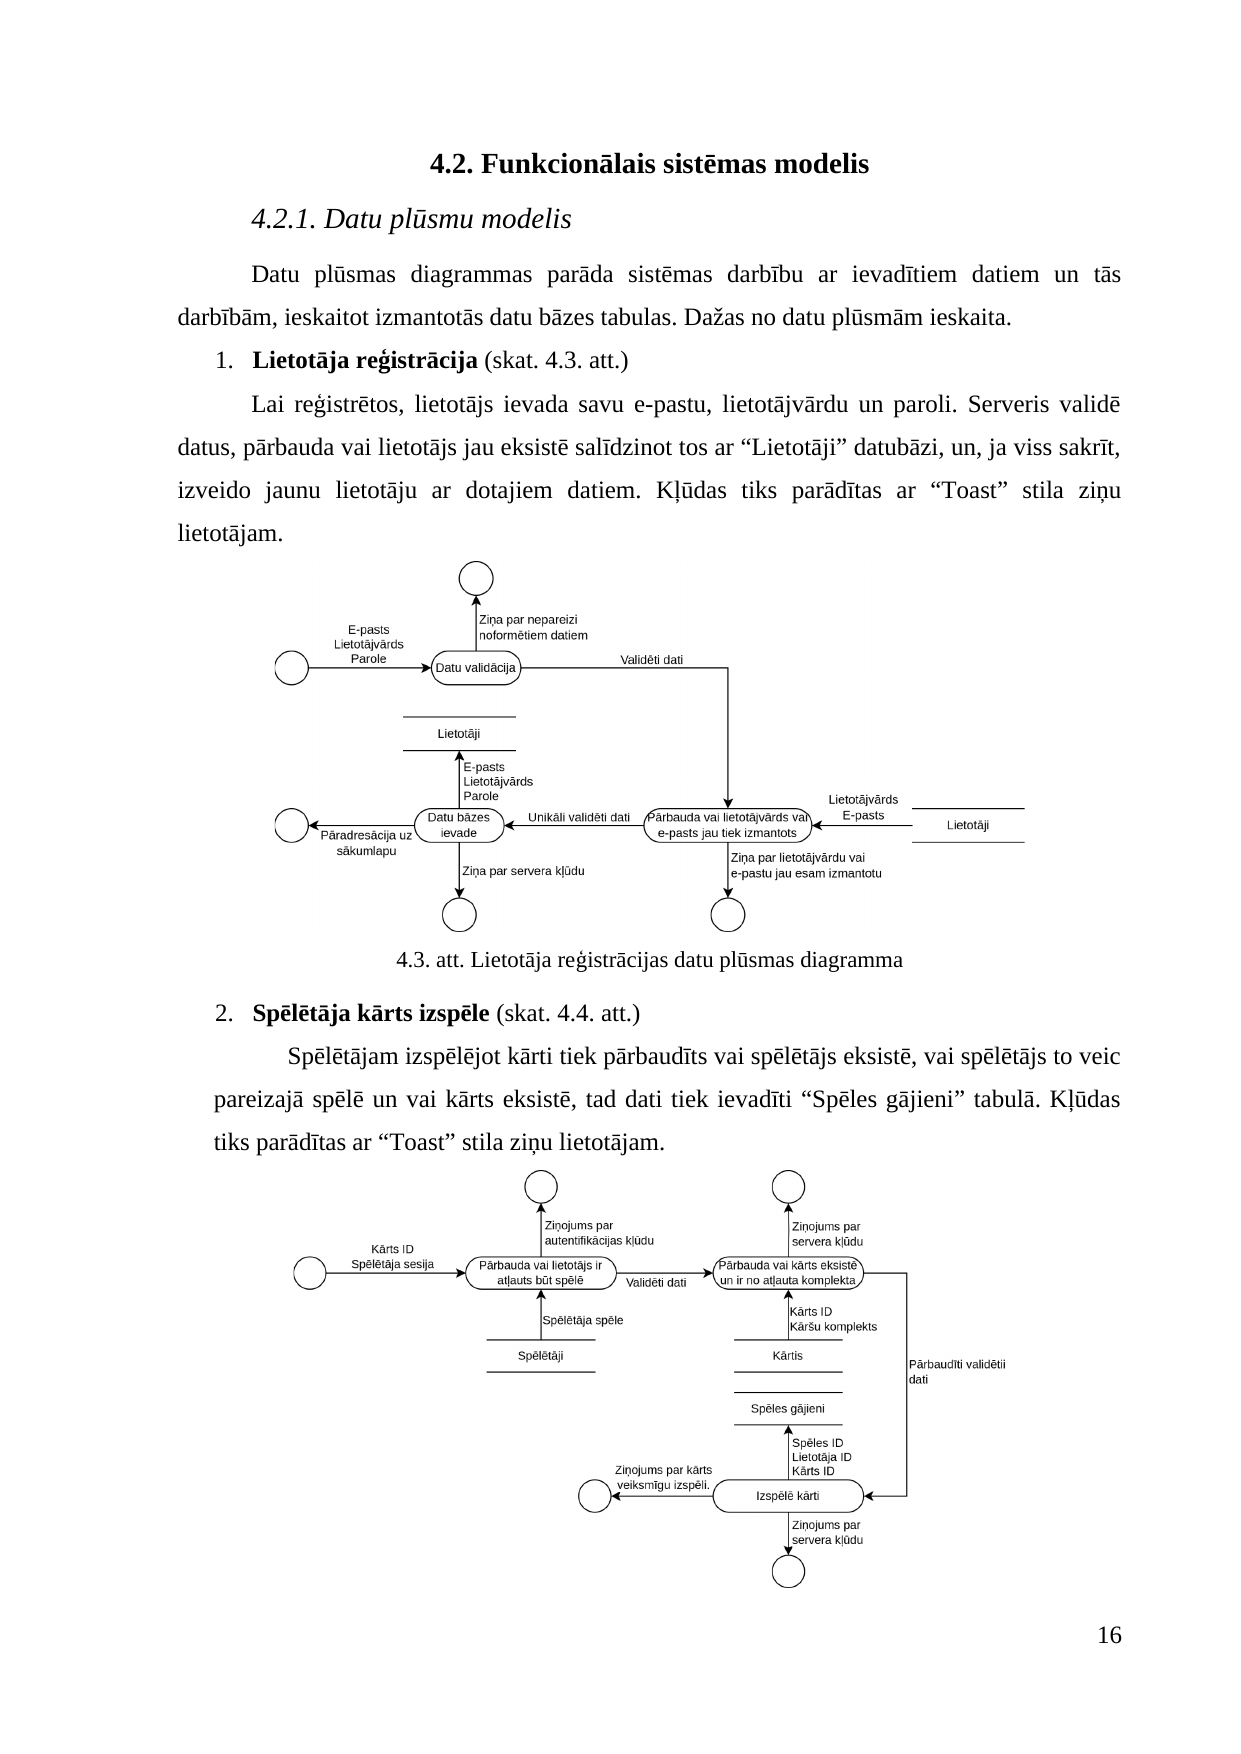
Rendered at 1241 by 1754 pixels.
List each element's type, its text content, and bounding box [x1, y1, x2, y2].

subtitle 4.2.1. Datu plūsmu modelis [177, 201, 1122, 234]
text Spēlētājam izspēlējot kārti tiek pārbaudīts vai spēlētājs eksistē, vai spēlētājs to veic pareizajā spēlē un vai kārts eksistē, tad dati tiek ievadīti “Spēles gājieni” tabulā. Kļūdas tiks parādītas ar “Toast” stila ziņu lietotājam. [213, 1041, 1122, 1156]
picture [274, 561, 1025, 932]
list Lietotāja reģistrācija (skat. 4.3. att.) [215, 346, 1122, 374]
text 4.3. att. Lietotāja reģistrācijas datu plūsmas diagramma [177, 946, 1122, 972]
text Lai reģistrētos, lietotājs ievada savu e-pastu, lietotājvārdu un paroli. Serveris validē datus, pārbauda vai lietotājs jau eksistē salīdzinot tos ar “Lietotāji” datubāzi, un, ja viss sakrīt, izveido jaunu lietotāju ar dotajiem datiem. Kļūdas tiks parādītas ar “Toast” stila ziņu lietotājam. [177, 389, 1122, 547]
picture [293, 1170, 1006, 1588]
subtitle 4.2. Funkcionālais sistēmas modelis [177, 146, 1122, 180]
text Datu plūsmas diagrammas parāda sistēmas darbību ar ievadītiem datiem un tās darbībām, ieskaitot izmantotās datu bāzes tabulas. Dažas no datu plūsmām ieskaita. [177, 259, 1122, 331]
list Spēlētāja kārts izspēle (skat. 4.4. att.) [215, 998, 1122, 1027]
